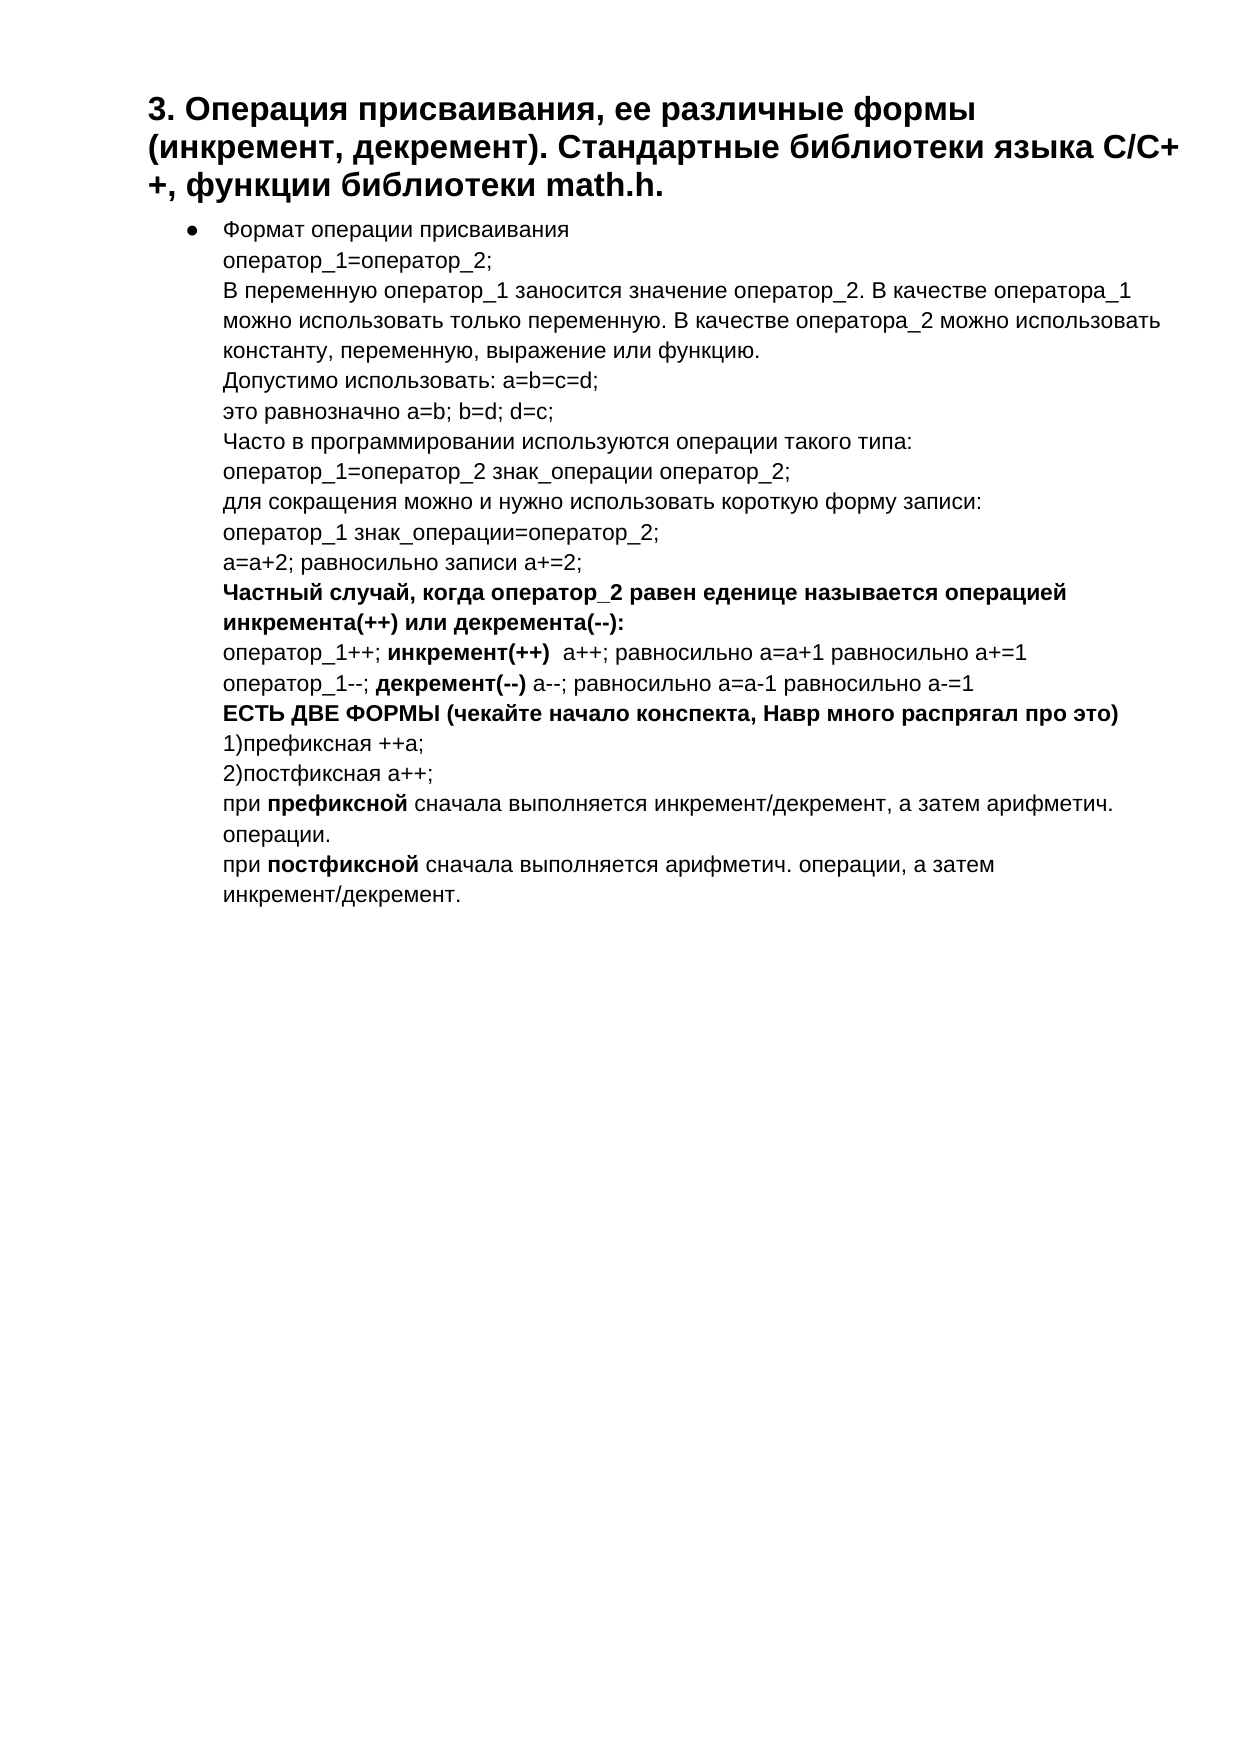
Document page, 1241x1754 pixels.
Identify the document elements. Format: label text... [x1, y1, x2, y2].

text оператор_1--; декремент(--) a--; равносильно а=а-1 равносильно а-=1 [223, 669, 1181, 696]
text В переменную оператор_1 заносится значение оператор_2. В качестве оператора_1 можно использовать только переменную. В качестве оператора_2 можно использовать константу, переменную, выражение или функцию. [223, 277, 1181, 363]
text оператор_1=оператор_2; [223, 247, 1181, 273]
text при префиксной сначала выполняется инкремент/декремент, а затем арифметич. операции. [223, 790, 1181, 847]
text оператор_1=оператор_2 знак_операции оператор_2; [223, 458, 1181, 484]
text это равнозначно a=b; b=d; d=c; [223, 398, 1181, 424]
text 1)префиксная ++a; [223, 730, 1181, 756]
text Допустимо использовать: a=b=c=d; [223, 367, 1181, 394]
text оператор_1++; инкремент(++) a++; равносильно а=а+1 равносильно а+=1 [223, 639, 1181, 666]
text оператор_1 знак_операции=оператор_2; [223, 518, 1181, 545]
text a=a+2; равносильно записи a+=2; [223, 549, 1181, 575]
text для сокращения можно и нужно использовать короткую форму записи: [223, 488, 1181, 514]
text 2)постфиксная a++; [223, 760, 1181, 786]
list Формат операции присваивания [185, 216, 1181, 243]
text ЕСТЬ ДВЕ ФОРМЫ (чекайте начало конспекта, Навр много распрягал про это) [223, 700, 1181, 726]
text при постфиксной сначала выполняется арифметич. операции, а затем инкремент/декремент. [223, 851, 1181, 907]
text Часто в программировании используются операции такого типа: [223, 428, 1181, 454]
subtitle 3. Операция присваивания, ее различные формы (инкремент, декремент). Стандартные библиотеки языка C/C++, функции библиотеки math.h. [148, 88, 1181, 204]
text Частный случай, когда оператор_2 равен еденице называется операцией инкремента(++) или декремента(--): [223, 579, 1181, 635]
